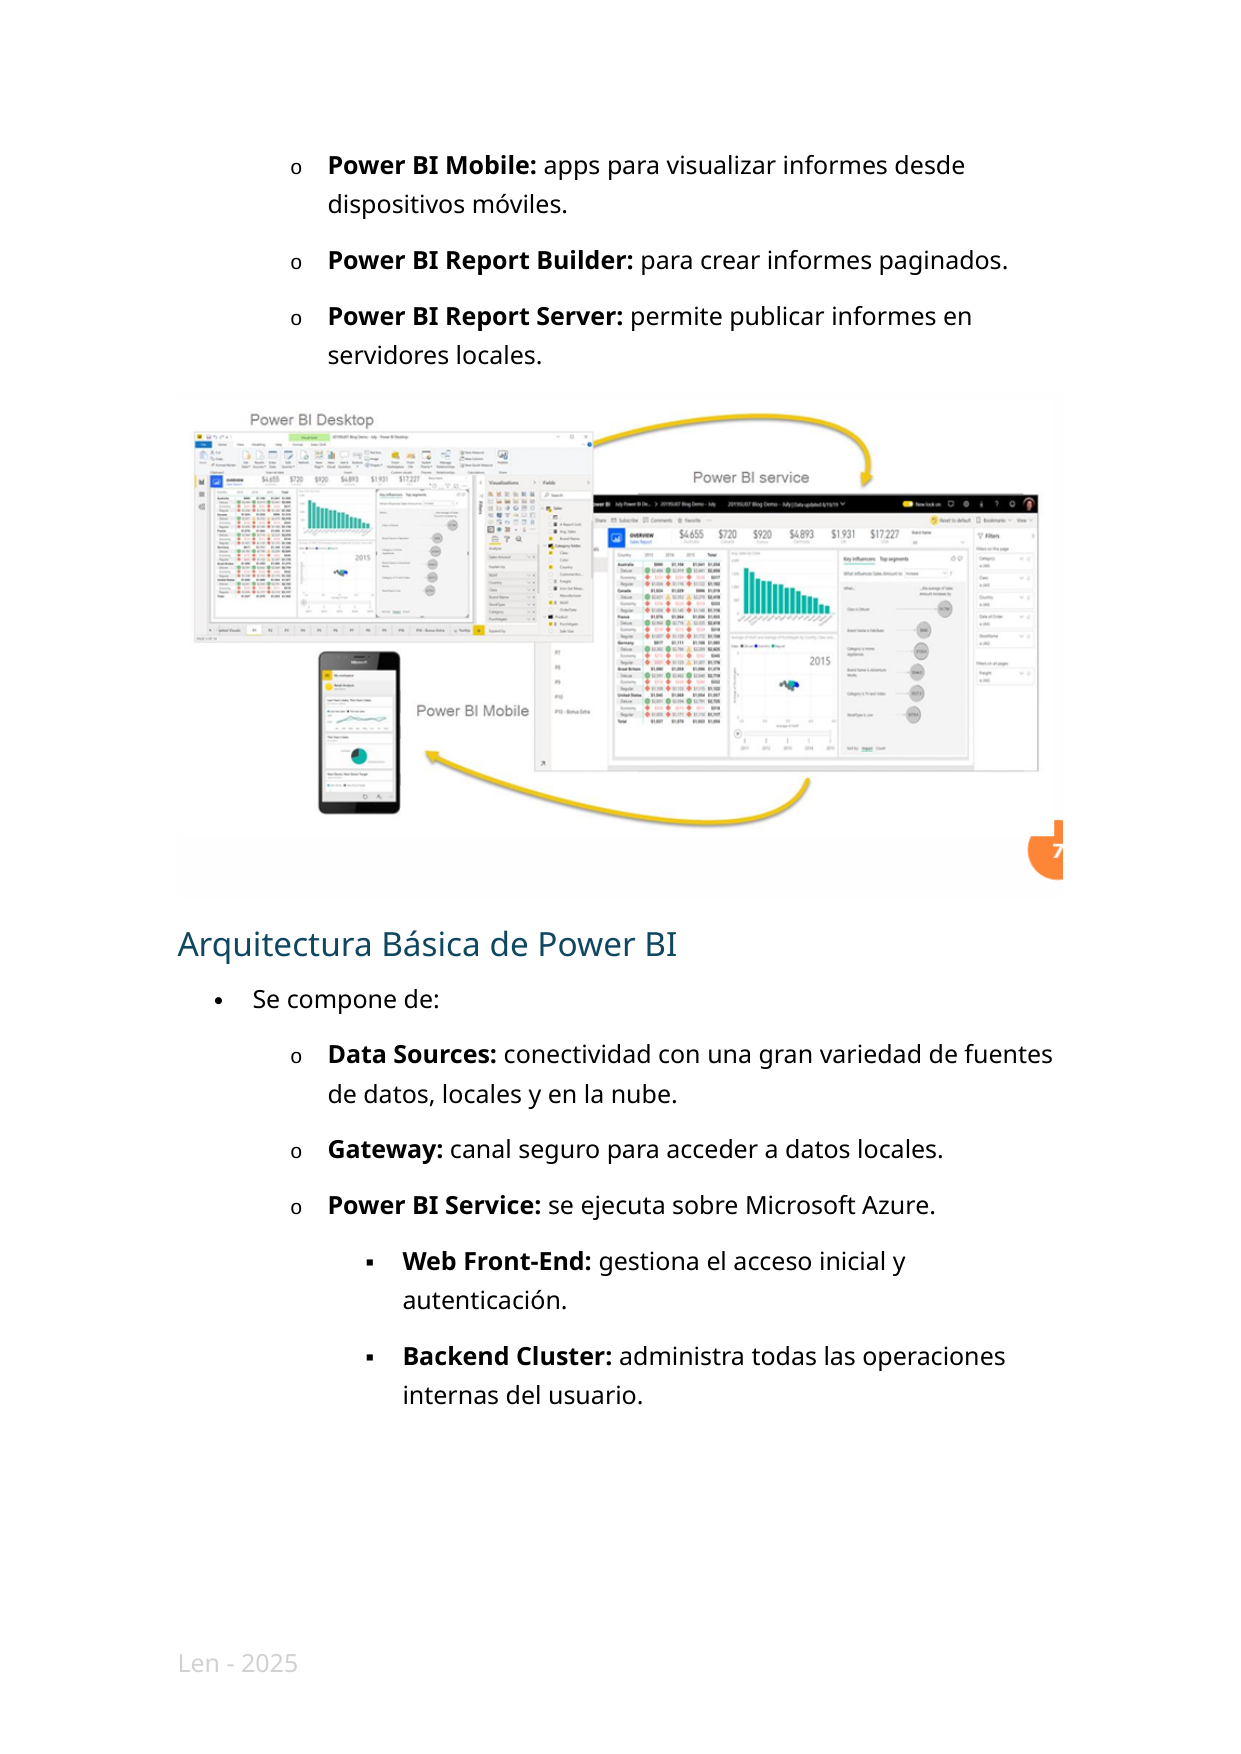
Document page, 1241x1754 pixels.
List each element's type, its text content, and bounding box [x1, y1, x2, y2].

list Web Front-End: gestiona el acceso inicial y autenticación. [365, 1244, 1063, 1317]
list Power BI Service: se ejecuta sobre Microsoft Azure. [290, 1188, 1063, 1222]
list Power BI Mobile: apps para visualizar informes desde dispositivos móviles. [290, 148, 1063, 221]
list Backend Cluster: administra todas las operaciones internas del usuario. [365, 1339, 1063, 1412]
list Gateway: canal seguro para acceder a datos locales. [290, 1132, 1063, 1166]
list Power BI Report Server: permite publicar informes en servidores locales. [290, 298, 1063, 372]
picture [177, 393, 1063, 899]
list Se compone de: [215, 981, 1063, 1015]
subtitle Arquitectura Básica de Power BI [177, 921, 1063, 966]
list Data Sources: conectividad con una gran variedad de fuentes de datos, locales y en la nube. [290, 1037, 1063, 1110]
list Power BI Report Builder: para crear informes paginados. [290, 243, 1063, 277]
